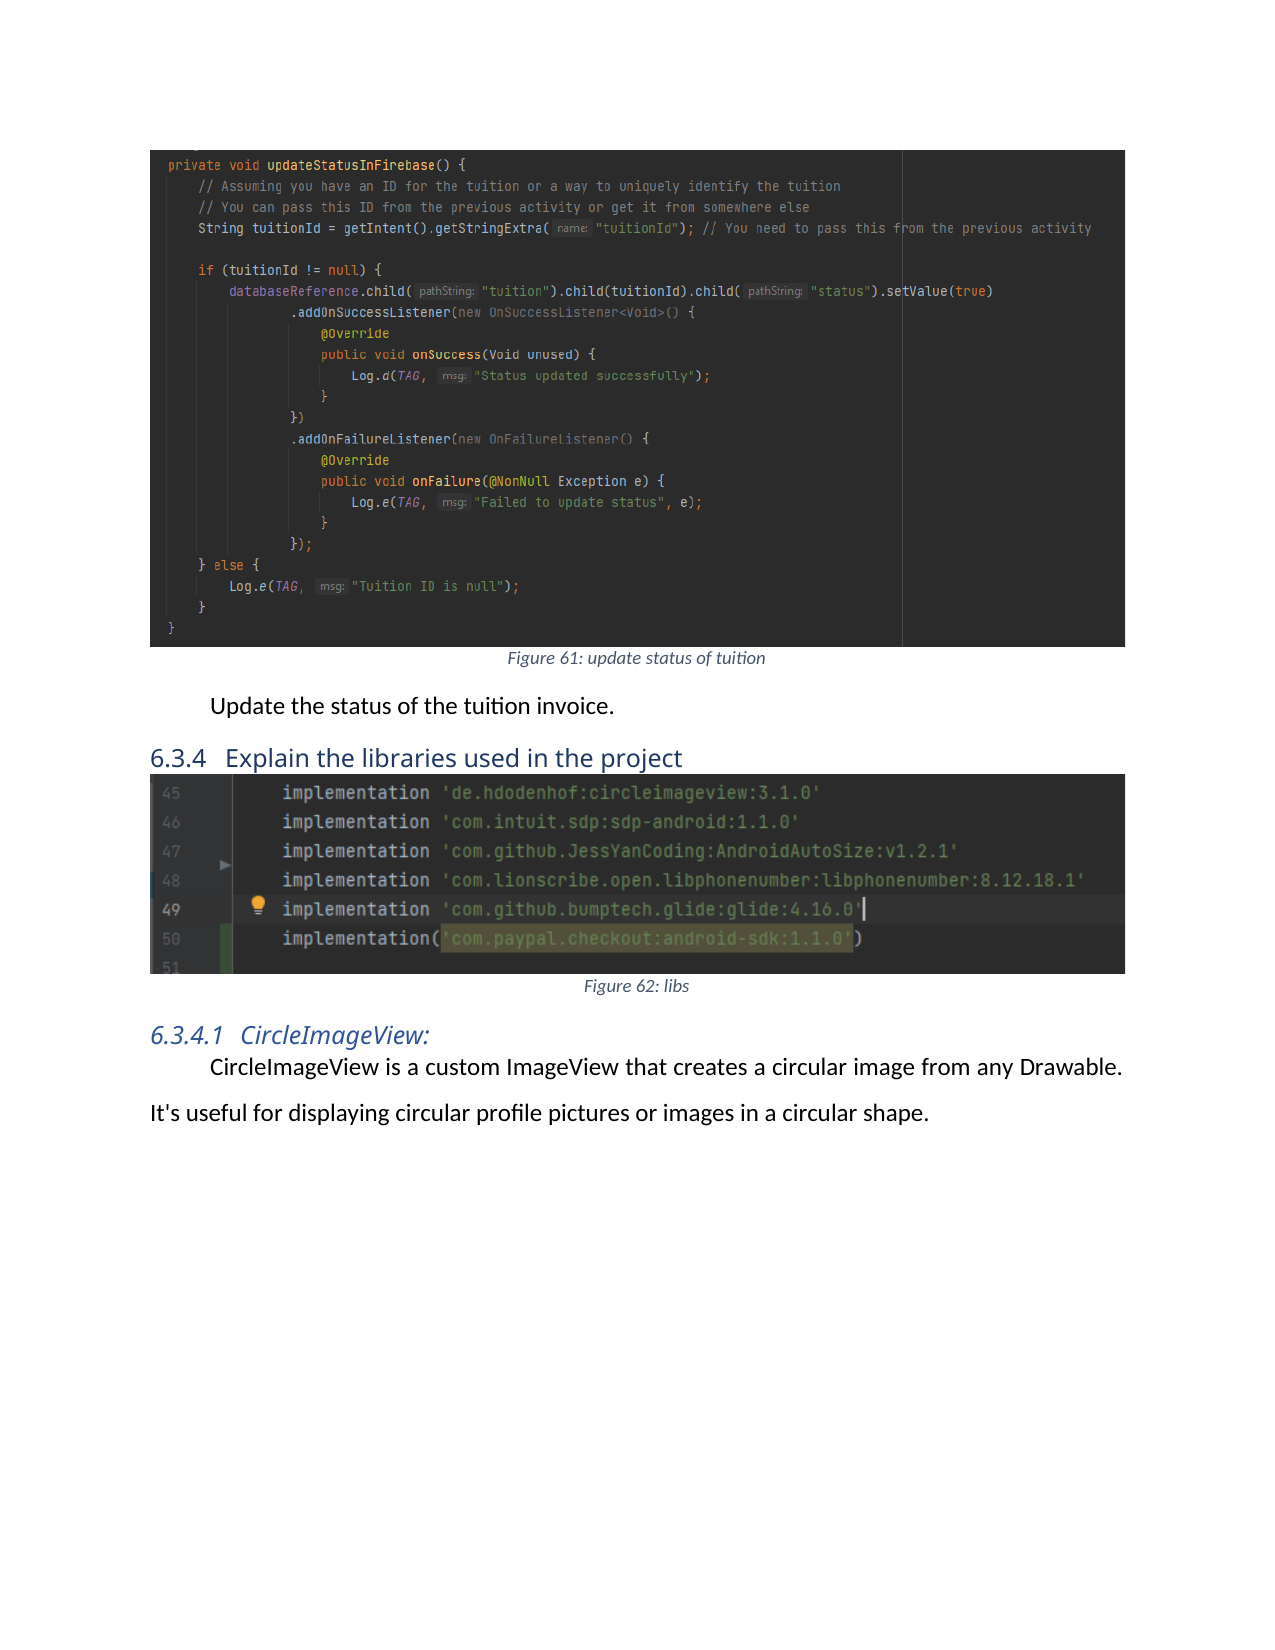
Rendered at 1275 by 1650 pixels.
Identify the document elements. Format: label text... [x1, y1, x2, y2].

picture [150, 150, 1125, 647]
text Update the status of the tuition invoice. [150, 690, 1125, 721]
text CircleImageView is a custom ImageView that creates a circular image from any Drawable. It's useful for displaying circular profile pictures or images in a circular shape. [150, 1052, 1125, 1128]
subtitle Explain the libraries used in the project [150, 740, 1125, 774]
subtitle CircleImageView: [150, 1017, 1125, 1052]
picture [150, 774, 1125, 974]
